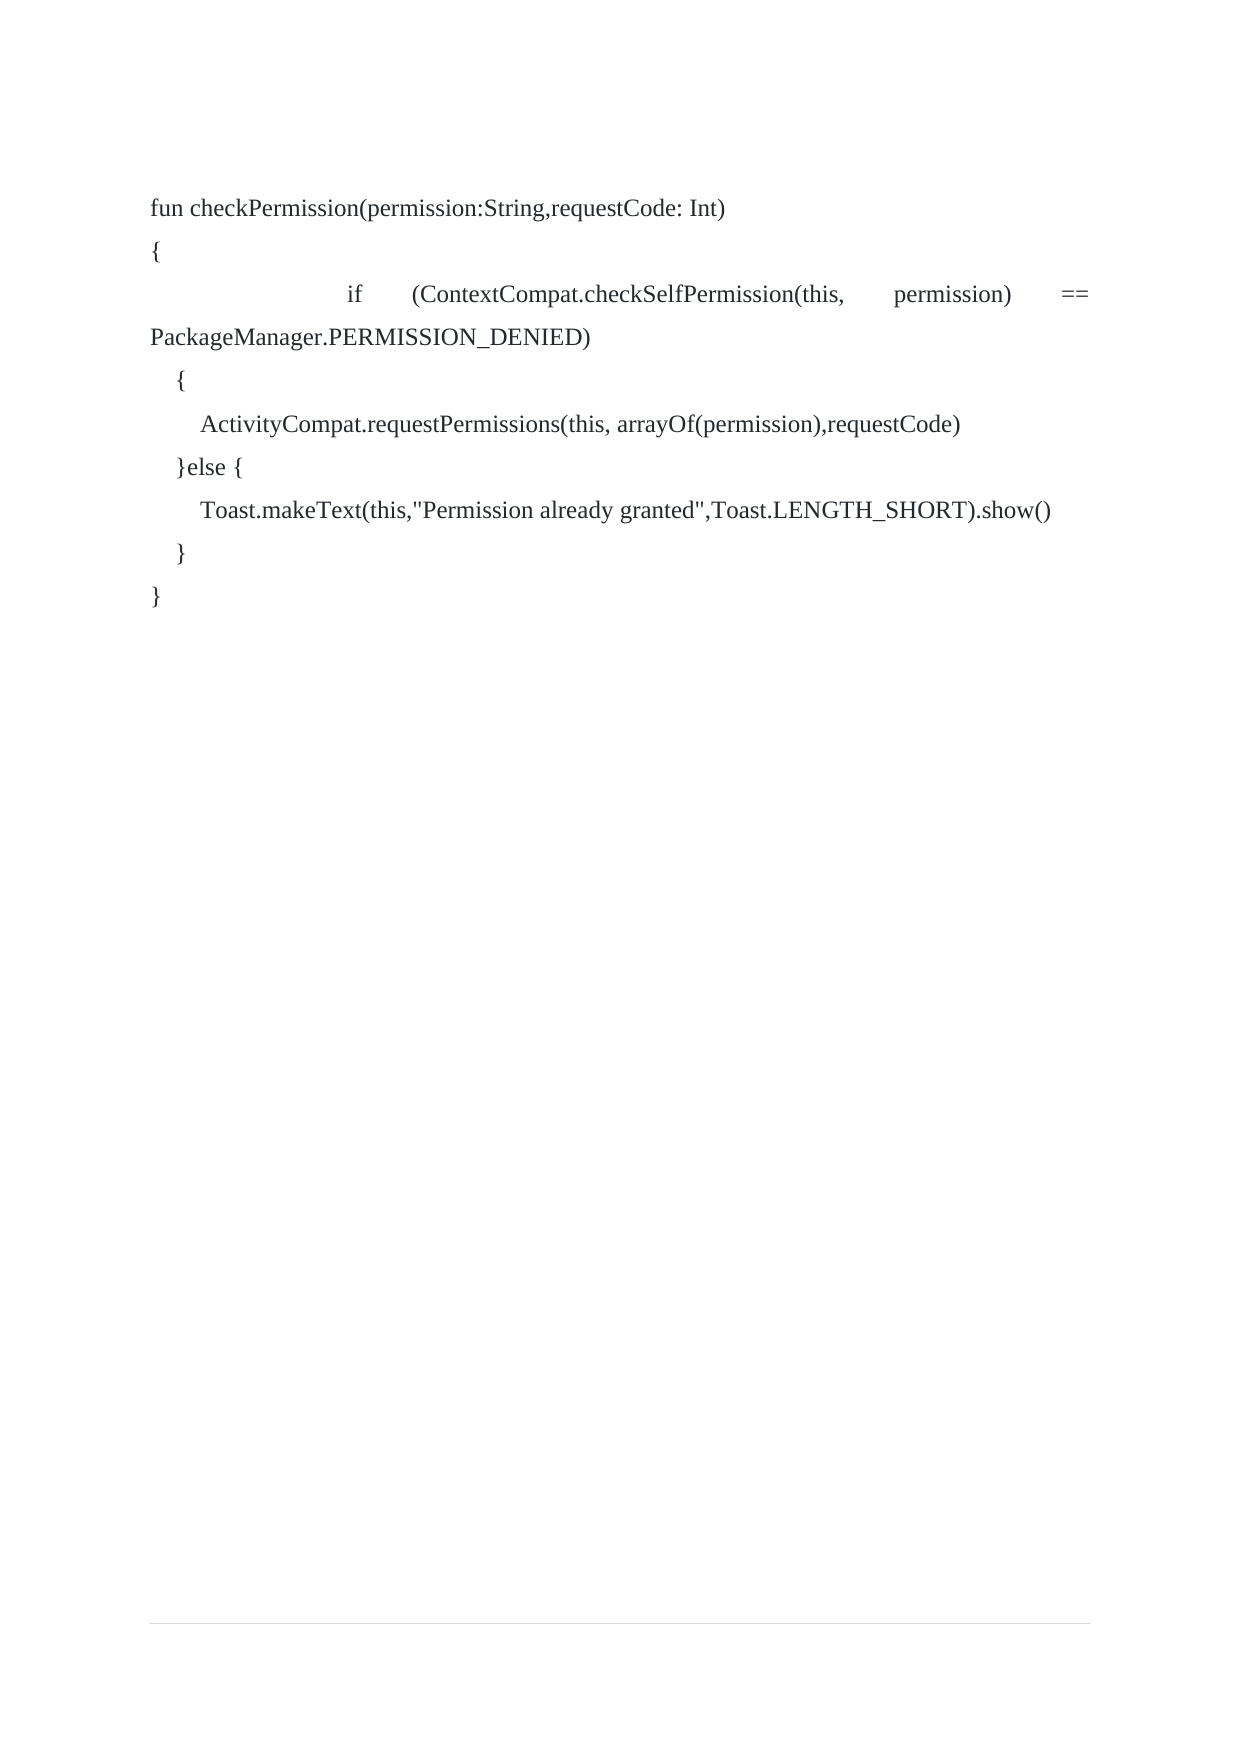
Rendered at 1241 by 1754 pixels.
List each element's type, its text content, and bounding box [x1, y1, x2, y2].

text { [150, 366, 1090, 394]
text { [150, 236, 1090, 265]
text } [150, 581, 1090, 610]
text fun checkPermission(permission:String,requestCode: Int) [150, 193, 1090, 222]
text }else { [150, 452, 1090, 481]
text ActivityCompat.requestPermissions(this, arrayOf(permission),requestCode) [150, 409, 1090, 437]
text } [150, 538, 1090, 567]
text if (ContextCompat.checkSelfPermission(this, permission) == PackageManager.PERMISSION_DENIED) [150, 279, 1090, 351]
text Toast.makeText(this,"Permission already granted",Toast.LENGTH_SHORT).show() [150, 495, 1090, 524]
